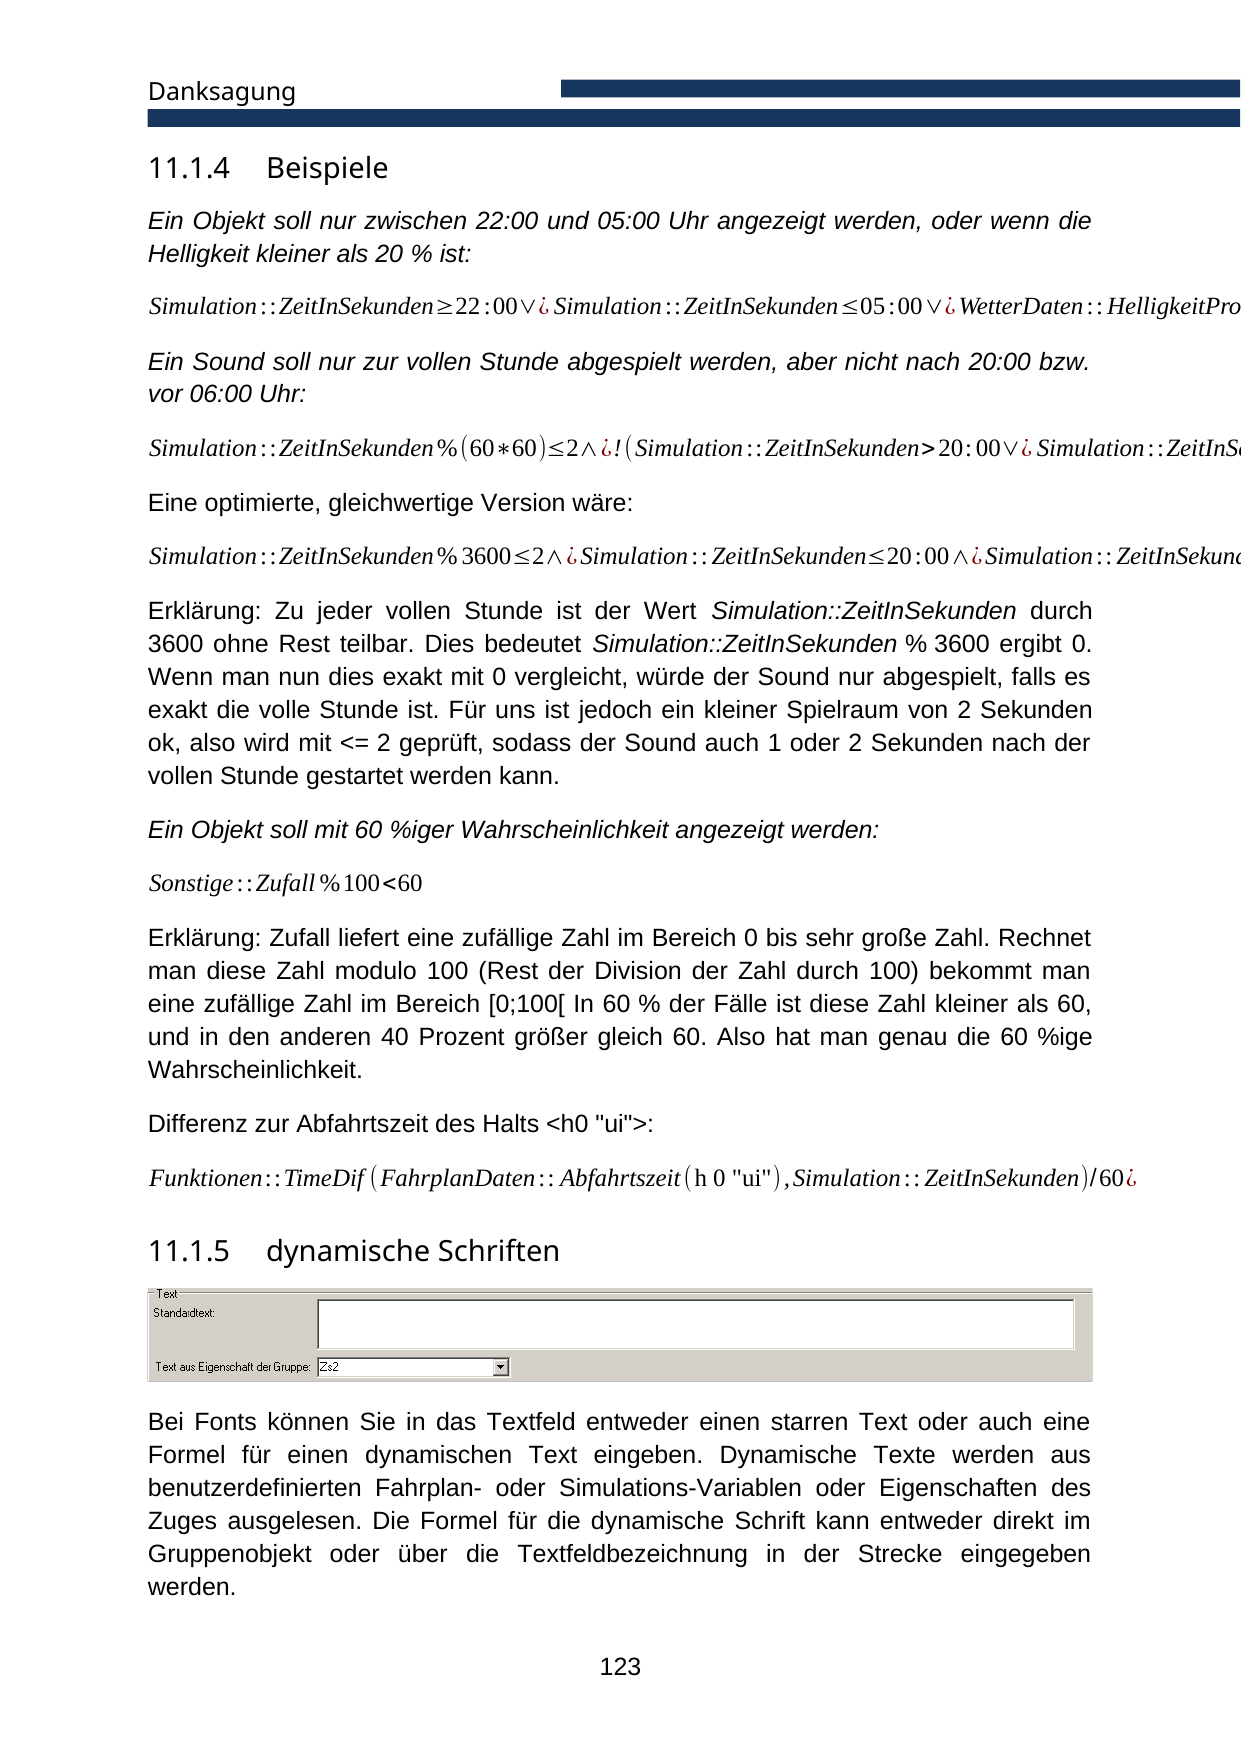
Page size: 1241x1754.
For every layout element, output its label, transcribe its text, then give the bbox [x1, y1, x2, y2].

text Ein Objekt soll nur zwischen 22:00 und 05:00 Uhr angezeigt werden, oder wenn die Helligkeit kleiner als 20 % ist: [148, 206, 1093, 267]
text Differenz zur Abfahrtszeit des Halts <h0 "ui">: [148, 1109, 1093, 1137]
subtitle dynamische Schriften [148, 1230, 1093, 1270]
picture [147, 1288, 1093, 1382]
text Eine optimierte, gleichwertige Version wäre: [148, 488, 1093, 517]
text Ein Objekt soll mit 60 %iger Wahrscheinlichkeit angezeigt werden: [148, 815, 1093, 844]
text Erklärung: Zu jeder vollen Stunde ist der Wert Simulation::ZeitInSekunden durch 3600 ohne Rest teilbar. Dies bedeutet Simulation::ZeitInSekunden % 3600 ergibt 0. Wenn man nun dies exakt mit 0 vergleicht, würde der Sound nur abgespielt, falls es exakt die volle Stunde ist. Für uns ist jedoch ein kleiner Spielraum von 2 Sekunden ok, also wird mit <= 2 geprüft, sodass der Sound auch 1 oder 2 Sekunden nach der vollen Stunde gestartet werden kann. [148, 596, 1093, 790]
text Erklärung: Zufall liefert eine zufällige Zahl im Bereich 0 bis sehr große Zahl. Rechnet man diese Zahl modulo 100 (Rest der Division der Zahl durch 100) bekommt man eine zufällige Zahl im Bereich [0;100[ In 60 % der Fälle ist diese Zahl kleiner als 60, und in den anderen 40 Prozent größer gleich 60. Also hat man genau die 60 %ige Wahrscheinlichkeit. [148, 923, 1093, 1084]
text Bei Fonts können Sie in das Textfeld entweder einen starren Text oder auch eine Formel für einen dynamischen Text eingeben. Dynamische Texte werden aus benutzerdefinierten Fahrplan- oder Simulations-Variablen oder Eigenschaften des Zuges ausgelesen. Die Formel für die dynamische Schrift kann entweder direkt im Gruppenobjekt oder über die Textfeldbezeichnung in der Strecke eingegeben werden. [148, 1407, 1093, 1601]
subtitle Beispiele [148, 148, 1093, 187]
text Ein Sound soll nur zur vollen Stunde abgespielt werden, aber nicht nach 20:00 bzw. vor 06:00 Uhr: [148, 346, 1093, 408]
